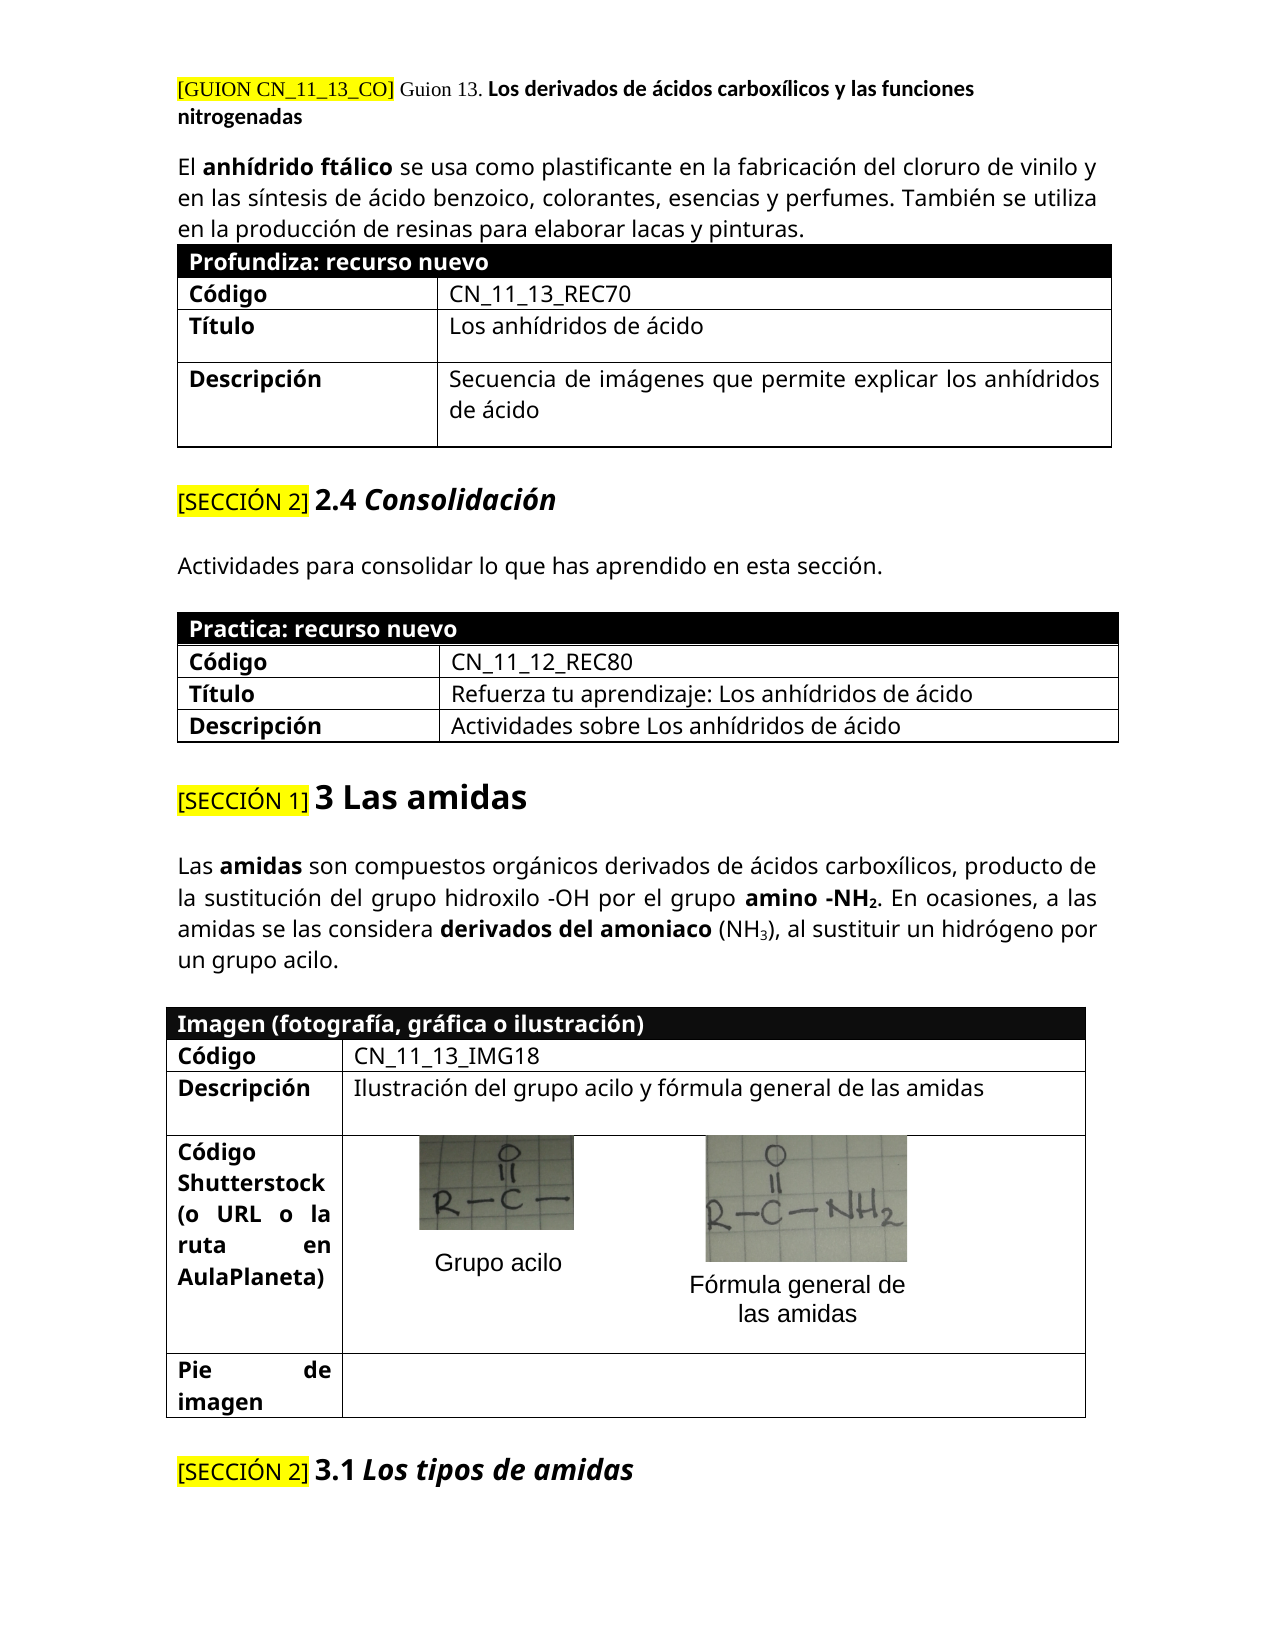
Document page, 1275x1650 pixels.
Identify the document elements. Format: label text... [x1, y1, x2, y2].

table_cell Código [178, 646, 439, 677]
picture [419, 1135, 574, 1230]
table_cell CN_11_13_REC70 [438, 278, 1111, 309]
picture [705, 1135, 908, 1262]
table_header Imagen (fotografía, gráfica o ilustración) [167, 1008, 1085, 1039]
table_cell Actividades sobre Los anhídridos de ácido [440, 710, 1118, 741]
table_cell Código Shutterstock (o URL o la ruta en AulaPlaneta) [167, 1136, 342, 1353]
text [SECCIÓN 2] 3.1 Los tipos de amidas [177, 1449, 1098, 1489]
table_cell Título [178, 310, 437, 362]
table_cell Descripción [178, 710, 439, 741]
table_header Practica: recurso nuevo [178, 613, 1118, 644]
text Actividades para consolidar lo que has aprendido en esta sección. [177, 550, 1098, 581]
table_cell CN_11_12_REC80 [440, 646, 1118, 677]
text El anhídrido ftálico se usa como plastificante en la fabricación del cloruro de vinilo y en las síntesis de ácido benzoico, colorantes, esencias y perfumes. También se utiliza en la producción de resinas para elaborar lacas y pinturas. [177, 151, 1098, 244]
table_header Profundiza: recurso nuevo [178, 245, 1111, 277]
table_cell Pie de imagen [167, 1354, 342, 1417]
table_cell Código [178, 278, 437, 309]
table_cell Ilustración del grupo acilo y fórmula general de las amidas [343, 1072, 1085, 1135]
table_cell Los anhídridos de ácido [438, 310, 1111, 362]
table_cell [343, 1136, 1085, 1353]
text [SECCIÓN 2] 2.4 Consolidación [177, 479, 1098, 518]
text [SECCIÓN 1] 3 Las amidas [177, 774, 1098, 819]
table_cell Descripción [178, 363, 437, 446]
table_cell Título [178, 678, 439, 709]
table_cell Código [167, 1040, 342, 1071]
table_cell Secuencia de imágenes que permite explicar los anhídridos de ácido [438, 363, 1111, 446]
table_cell Refuerza tu aprendizaje: Los anhídridos de ácido [440, 678, 1118, 709]
text Las amidas son compuestos orgánicos derivados de ácidos carboxílicos, producto de la sustitución del grupo hidroxilo -OH por el grupo amino -NH2. En ocasiones, a las amidas se las considera derivados del amoniaco (NH3), al sustituir un hidrógeno por un grupo acilo. [177, 850, 1098, 975]
table_cell CN_11_13_IMG18 [343, 1040, 1085, 1071]
table_cell [343, 1354, 1085, 1417]
table_cell Descripción [167, 1072, 342, 1135]
